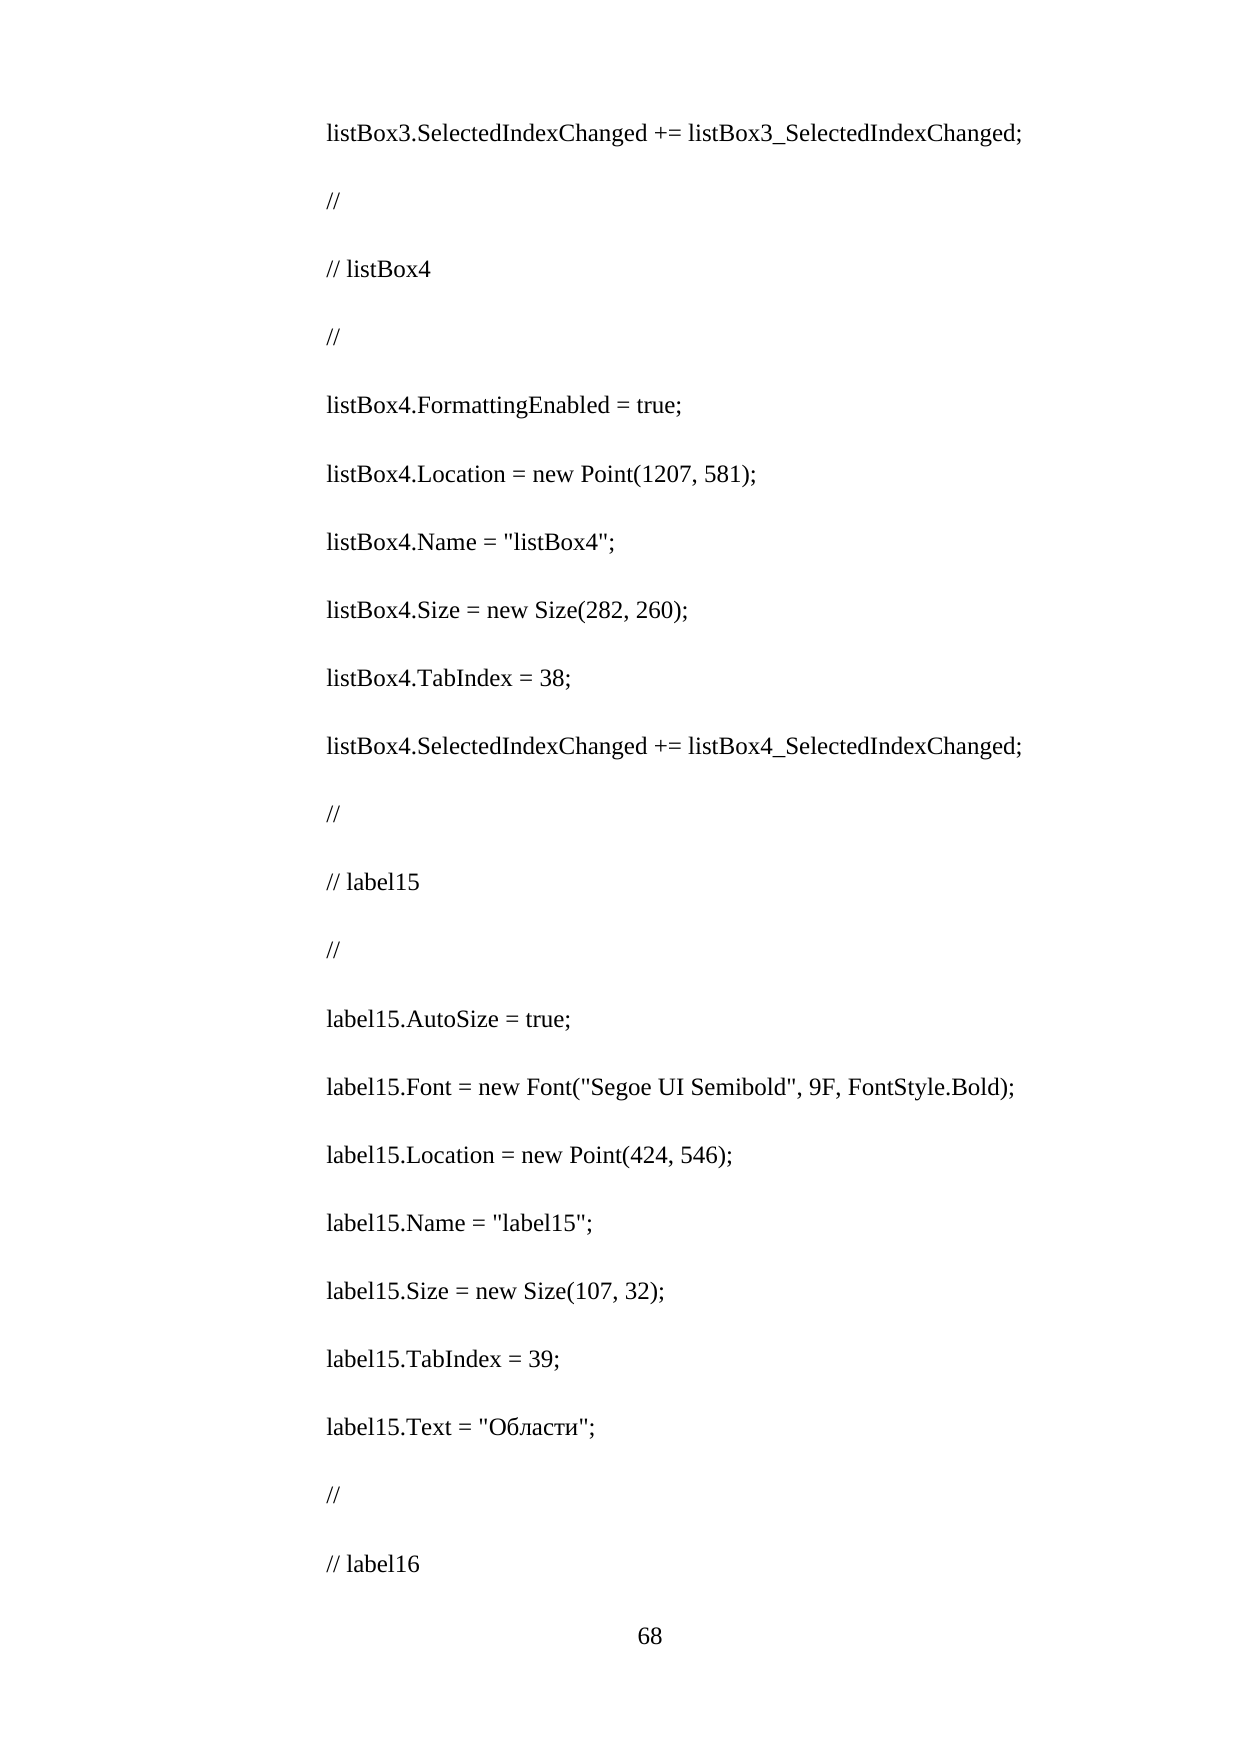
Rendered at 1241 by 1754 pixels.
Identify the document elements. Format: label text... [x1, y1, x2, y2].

text listBox4.FormattingEnabled = true; [177, 391, 1122, 419]
text // [177, 799, 1122, 828]
text // [177, 936, 1122, 964]
text listBox4.Location = new Point(1207, 581); [177, 459, 1122, 487]
text label15.Font = new Font("Segoe UI Semibold", 9F, FontStyle.Bold); [177, 1072, 1122, 1101]
text listBox4.TabIndex = 38; [177, 663, 1122, 692]
text label15.Name = "label15"; [177, 1208, 1122, 1237]
text // label16 [177, 1549, 1122, 1577]
text label15.AutoSize = true; [177, 1004, 1122, 1032]
text listBox4.SelectedIndexChanged += listBox4_SelectedIndexChanged; [177, 731, 1122, 760]
text label15.Location = new Point(424, 546); [177, 1140, 1122, 1169]
text // [177, 1481, 1122, 1509]
text label15.TabIndex = 39; [177, 1344, 1122, 1373]
text // [177, 186, 1122, 215]
text label15.Size = new Size(107, 32); [177, 1276, 1122, 1305]
text // [177, 322, 1122, 351]
text label15.Text = "Области"; [177, 1412, 1122, 1441]
text listBox4.Size = new Size(282, 260); [177, 595, 1122, 624]
text // label15 [177, 867, 1122, 896]
text listBox4.Name = "listBox4"; [177, 527, 1122, 556]
text listBox3.SelectedIndexChanged += listBox3_SelectedIndexChanged; [177, 118, 1122, 147]
text // listBox4 [177, 254, 1122, 283]
